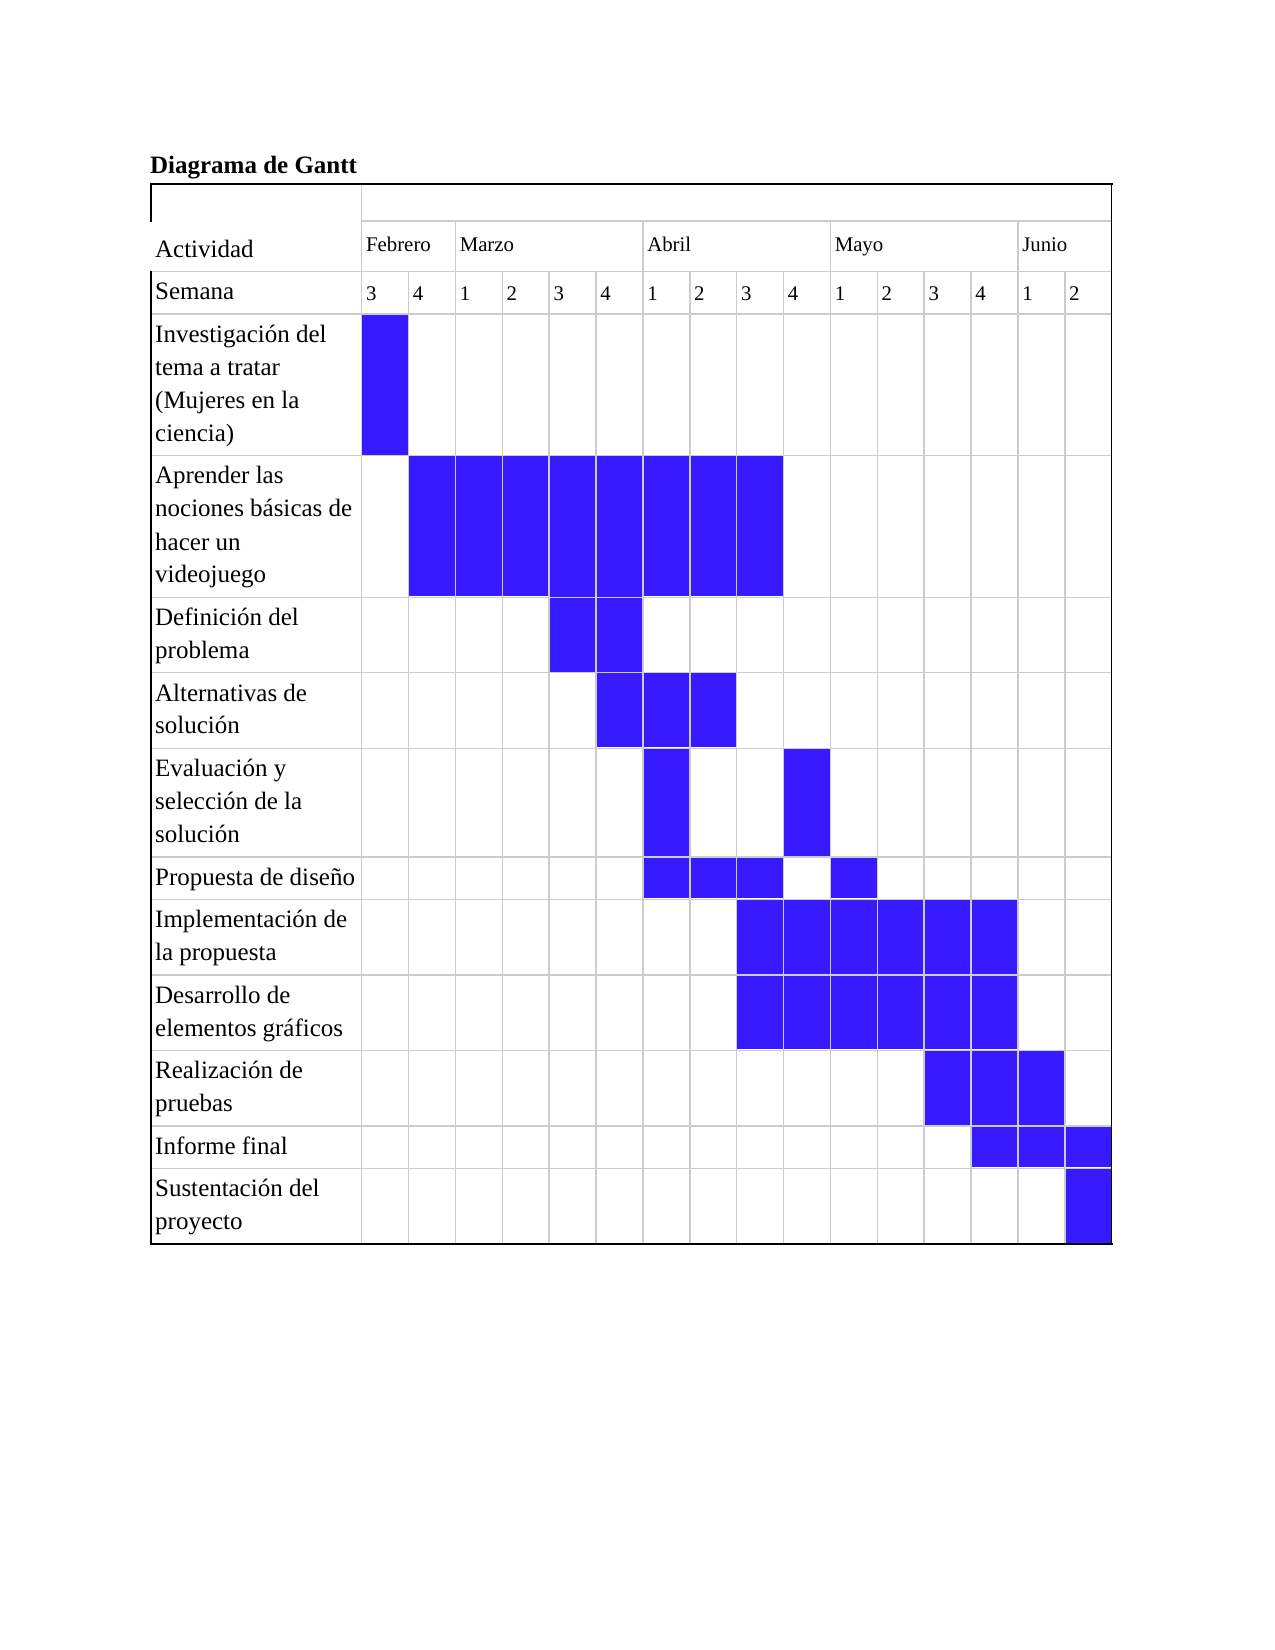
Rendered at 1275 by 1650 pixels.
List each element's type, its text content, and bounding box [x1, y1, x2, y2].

table_cell [831, 749, 877, 856]
table_cell [1066, 749, 1111, 856]
table_cell Definición del problema [152, 598, 361, 672]
table_cell [409, 598, 455, 672]
table_cell [644, 315, 689, 455]
table_cell [597, 673, 642, 747]
table_cell [550, 976, 595, 1049]
table_cell [503, 858, 548, 898]
table_cell [503, 456, 548, 596]
table_cell [503, 749, 548, 856]
table_cell Desarrollo de elementos gráficos [152, 976, 361, 1049]
table_cell [925, 1051, 970, 1125]
table_cell [972, 976, 1017, 1049]
table_cell [1019, 456, 1064, 596]
table_cell [644, 1169, 689, 1243]
table_cell [878, 858, 923, 898]
table_cell [597, 1127, 642, 1167]
table_cell [784, 315, 830, 455]
table_cell 3 [362, 272, 408, 313]
table_cell Mayo [831, 222, 1017, 271]
table_cell [550, 858, 595, 898]
table_cell [925, 598, 970, 672]
table_cell [1019, 315, 1064, 455]
table_cell Febrero [362, 222, 455, 271]
table_cell [409, 315, 455, 455]
table_cell 4 [972, 272, 1017, 313]
table_cell [831, 456, 877, 596]
table_cell [737, 673, 783, 747]
table_cell [691, 315, 736, 455]
table_cell [972, 900, 1017, 974]
table_cell [925, 673, 970, 747]
table_cell 2 [1066, 272, 1111, 313]
table_cell 3 [550, 272, 595, 313]
table_cell [878, 1127, 923, 1167]
table_cell [503, 900, 548, 974]
table_cell [691, 858, 736, 898]
table_cell [784, 749, 830, 856]
table_cell 3 [737, 272, 783, 313]
table_cell [409, 456, 455, 596]
table_cell [362, 315, 408, 455]
table_cell [597, 598, 642, 672]
table_cell [362, 976, 408, 1049]
table_cell [550, 1127, 595, 1167]
table_cell [925, 900, 970, 974]
table_cell [503, 315, 548, 455]
table_cell [550, 598, 595, 672]
table_cell [1066, 858, 1111, 898]
table_cell [409, 1127, 455, 1167]
table_cell [597, 1169, 642, 1243]
table_cell [831, 976, 877, 1049]
table_cell [831, 858, 877, 898]
table_cell [691, 673, 736, 747]
table_cell [831, 900, 877, 974]
table_cell [362, 900, 408, 974]
table_cell [691, 976, 736, 1049]
table_cell [456, 1169, 502, 1243]
table_cell 1 [831, 272, 877, 313]
table_cell [737, 1051, 783, 1125]
table_cell [691, 900, 736, 974]
table_cell Junio [1019, 222, 1111, 271]
table_cell [597, 1051, 642, 1125]
table_cell [1066, 900, 1111, 974]
table_cell [972, 598, 1017, 672]
table_cell [456, 673, 502, 747]
table_cell [550, 315, 595, 455]
table_cell [362, 858, 408, 898]
table_cell [784, 1127, 830, 1167]
table_cell Propuesta de diseño [152, 858, 361, 898]
table_cell [503, 598, 548, 672]
table_cell [644, 976, 689, 1049]
table_cell [1019, 598, 1064, 672]
table_cell [644, 900, 689, 974]
table_cell [737, 1169, 783, 1243]
table_cell [784, 598, 830, 672]
table_cell Investigación del tema a tratar (Mujeres en la ciencia) [152, 315, 361, 455]
table_cell [972, 456, 1017, 596]
table_cell [1019, 976, 1064, 1049]
table_cell 1 [456, 272, 502, 313]
table_cell [831, 673, 877, 747]
table_cell Sustentación del proyecto [152, 1169, 361, 1243]
table_cell [1066, 976, 1111, 1049]
table_header [362, 185, 1111, 220]
table_cell [456, 749, 502, 856]
table_cell [878, 456, 923, 596]
table_cell [503, 976, 548, 1049]
table_cell [737, 315, 783, 455]
table_cell [456, 456, 502, 596]
table_cell Alternativas de solución [152, 673, 361, 747]
table_cell [737, 900, 783, 974]
table_cell 1 [1019, 272, 1064, 313]
table_cell [784, 976, 830, 1049]
table_cell 2 [503, 272, 548, 313]
table_cell [362, 1051, 408, 1125]
table_cell [597, 858, 642, 898]
table_cell [644, 1051, 689, 1125]
table_cell 3 [925, 272, 970, 313]
table_cell [362, 456, 408, 596]
table_cell [503, 673, 548, 747]
table_cell [737, 598, 783, 672]
table_cell [925, 976, 970, 1049]
table_cell [691, 749, 736, 856]
table_cell [972, 1169, 1017, 1243]
table_cell [1019, 749, 1064, 856]
table_cell [362, 1127, 408, 1167]
table_cell [878, 900, 923, 974]
table_cell [597, 315, 642, 455]
table_cell [362, 749, 408, 856]
table_cell Informe final [152, 1127, 361, 1167]
table_cell [1066, 1051, 1111, 1125]
table_cell [1019, 1169, 1064, 1243]
table_cell [972, 1051, 1017, 1125]
table_cell [503, 1127, 548, 1167]
table_cell [784, 673, 830, 747]
table_cell [784, 1051, 830, 1125]
table_cell [456, 858, 502, 898]
table_cell [784, 900, 830, 974]
table_cell [644, 858, 689, 898]
table_cell Abril [644, 222, 830, 271]
table_cell [691, 598, 736, 672]
table_cell [878, 598, 923, 672]
text Diagrama de Gantt [150, 150, 1125, 179]
table_cell [925, 858, 970, 898]
table_cell [550, 749, 595, 856]
table_cell Evaluación y selección de la solución [152, 749, 361, 856]
table_cell [784, 1169, 830, 1243]
table_cell [831, 315, 877, 455]
table_cell [409, 1169, 455, 1243]
table_cell [691, 1169, 736, 1243]
table_cell [456, 315, 502, 455]
table_cell [737, 976, 783, 1049]
table_cell [1066, 456, 1111, 596]
table_cell 2 [691, 272, 736, 313]
table_header Actividad [151, 185, 361, 271]
table_cell [972, 1127, 1017, 1167]
table_cell [409, 976, 455, 1049]
table_cell [644, 598, 689, 672]
table_cell Aprender las nociones básicas de hacer un videojuego [152, 456, 361, 596]
table_cell [691, 456, 736, 596]
table_cell [550, 1169, 595, 1243]
table_cell [456, 598, 502, 672]
table_cell [1019, 1127, 1064, 1167]
table_cell [691, 1127, 736, 1167]
table_cell [1066, 1127, 1111, 1167]
table_cell [878, 976, 923, 1049]
table_cell [972, 858, 1017, 898]
table_cell [362, 673, 408, 747]
table_cell [409, 1051, 455, 1125]
table_cell 1 [644, 272, 689, 313]
table_cell [878, 749, 923, 856]
table_cell [503, 1169, 548, 1243]
table_cell [784, 858, 830, 898]
table_cell [1066, 1169, 1111, 1243]
table_cell 4 [409, 272, 455, 313]
table_cell [550, 673, 595, 747]
table_cell [456, 976, 502, 1049]
table_cell [784, 456, 830, 596]
table_cell Semana [152, 272, 361, 313]
table_cell [878, 673, 923, 747]
table_cell [925, 749, 970, 856]
table_cell [1066, 673, 1111, 747]
table_cell [972, 673, 1017, 747]
table_cell [925, 1169, 970, 1243]
table_cell [925, 1127, 970, 1167]
table_cell [362, 1169, 408, 1243]
table_cell [878, 1051, 923, 1125]
table_cell [597, 900, 642, 974]
table_cell [409, 673, 455, 747]
table_cell [831, 1169, 877, 1243]
table_cell [1019, 900, 1064, 974]
table_cell [737, 858, 783, 898]
table_cell [550, 900, 595, 974]
table_cell [644, 1127, 689, 1167]
table_cell [597, 456, 642, 596]
table_cell Realización de pruebas [152, 1051, 361, 1125]
table_cell [831, 1127, 877, 1167]
table_cell [644, 456, 689, 596]
table_cell [831, 1051, 877, 1125]
table_cell [831, 598, 877, 672]
table_cell [925, 315, 970, 455]
table_cell [409, 900, 455, 974]
table_cell [878, 315, 923, 455]
table_cell [972, 315, 1017, 455]
table_cell [1019, 673, 1064, 747]
table_cell [737, 749, 783, 856]
table_cell [409, 749, 455, 856]
table_cell [925, 456, 970, 596]
table_cell [409, 858, 455, 898]
table_cell [550, 456, 595, 596]
table_cell [691, 1051, 736, 1125]
table_cell [878, 1169, 923, 1243]
table_cell 4 [784, 272, 830, 313]
table_cell Marzo [456, 222, 642, 271]
table_cell [1066, 315, 1111, 455]
table_cell [503, 1051, 548, 1125]
table_cell [644, 749, 689, 856]
table_cell [972, 749, 1017, 856]
table_cell [362, 598, 408, 672]
table_cell [597, 749, 642, 856]
table_cell [550, 1051, 595, 1125]
table_cell [644, 673, 689, 747]
table_cell Implementación de la propuesta [152, 900, 361, 974]
table_cell [456, 1051, 502, 1125]
table_cell [737, 1127, 783, 1167]
table_cell [456, 1127, 502, 1167]
table_cell [1019, 858, 1064, 898]
table_cell 4 [597, 272, 642, 313]
table_cell [597, 976, 642, 1049]
table_cell [1019, 1051, 1064, 1125]
table_cell [737, 456, 783, 596]
table_cell [1066, 598, 1111, 672]
table_cell 2 [878, 272, 923, 313]
table_cell [456, 900, 502, 974]
